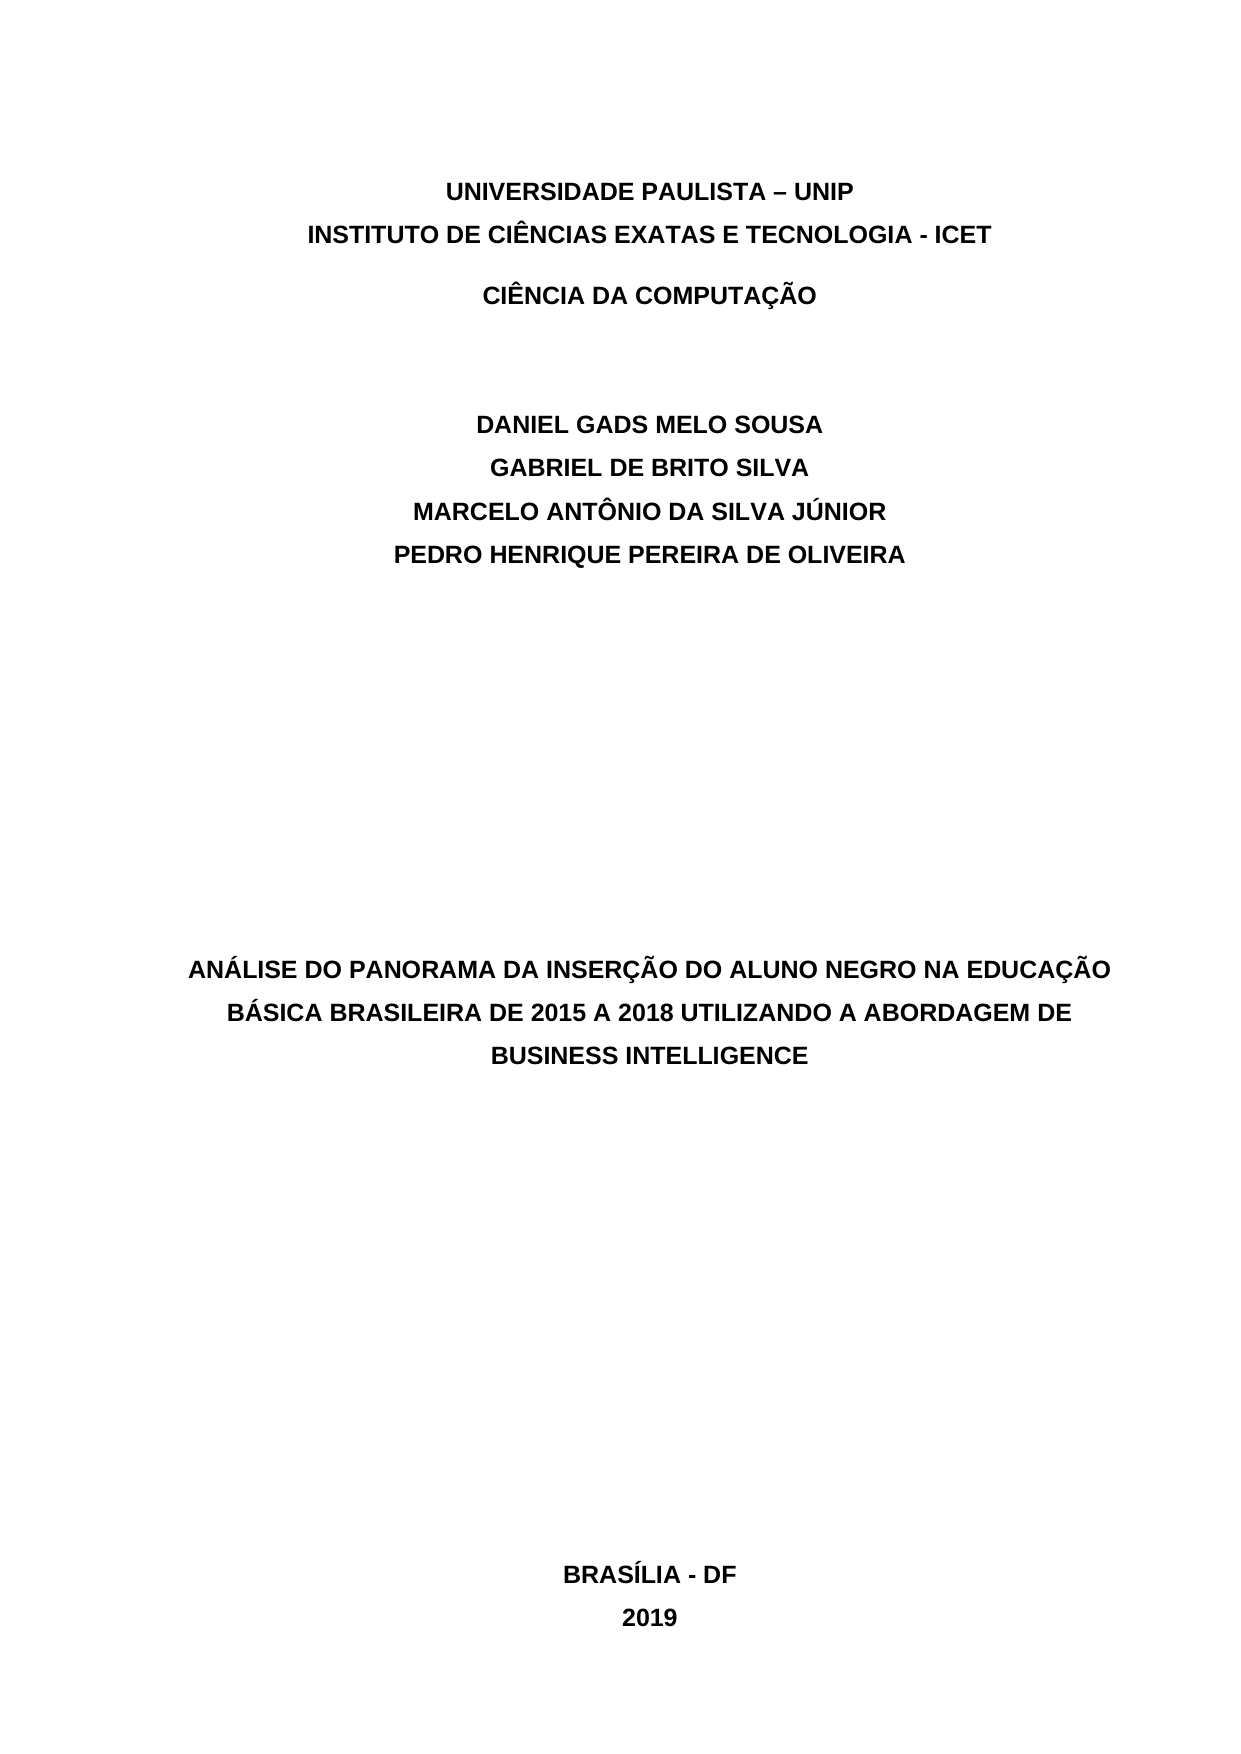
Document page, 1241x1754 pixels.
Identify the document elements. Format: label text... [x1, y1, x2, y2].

text DANIEL GADS MELO SOUSA [177, 410, 1122, 439]
text UNIVERSIDADE PAULISTA – UNIP [177, 177, 1122, 206]
text pedro henrique pereira de oliveira [177, 539, 1122, 568]
text Análise do Panorama da INSERÇÃO do ALUNO Negro na Educação Básica Brasileira de 2018 utilizando A ABORDAGEM DE BUSINESS INTELLIGENCE [177, 954, 1122, 1069]
text INSTITUTO DE CIÊNCIAS EXATAS E TECNOLOGIA - ICET [177, 220, 1122, 249]
text marcelo antônio da silva júnior [177, 496, 1122, 525]
text Ciência da Computação [177, 281, 1122, 309]
text Gabriel de brito silva [177, 453, 1122, 482]
text bRASÍLIA - DF [177, 1559, 1122, 1588]
text 2019 [177, 1603, 1122, 1631]
